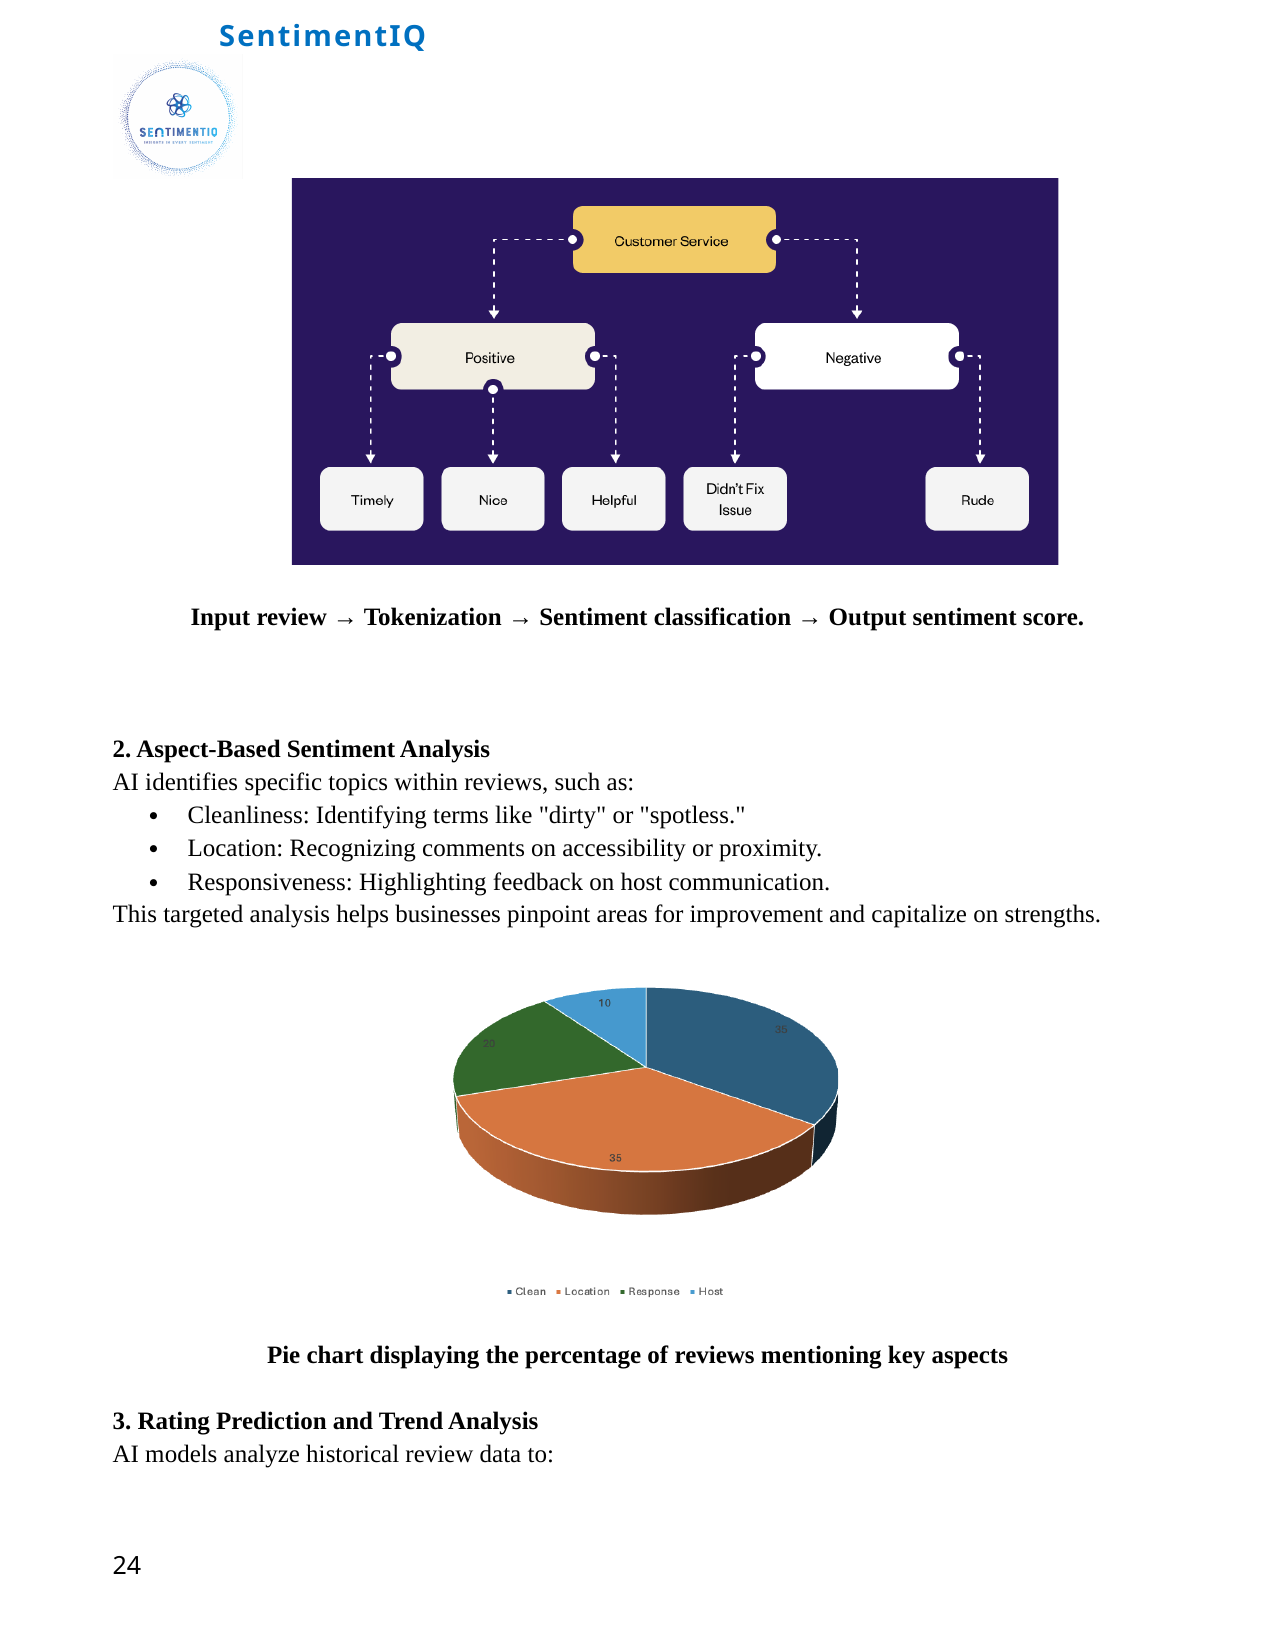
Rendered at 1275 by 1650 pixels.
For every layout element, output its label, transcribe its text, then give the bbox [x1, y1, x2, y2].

picture [112, 54, 243, 179]
text This targeted analysis helps businesses pinpoint areas for improvement and capitalize on strengths. [112, 899, 1162, 928]
text AI models analyze historical review data to: [112, 1439, 1162, 1468]
picture [291, 178, 1059, 565]
text AI identifies specific topics within reviews, such as: [112, 767, 1162, 796]
list Location: Recognizing comments on accessibility or proximity. [150, 833, 1162, 862]
list Responsiveness: Highlighting feedback on host communication. [150, 867, 1162, 895]
list Cleanliness: Identifying terms like "dirty" or "spotless." [150, 801, 1162, 829]
text 2. Aspect-Based Sentiment Analysis [112, 701, 1162, 763]
text 3. Rating Prediction and Trend Analysis [112, 1406, 1162, 1435]
text Input review → Tokenization → Sentiment classification → Output sentiment score. [112, 602, 1162, 631]
picture [436, 965, 839, 1302]
text Pie chart displaying the percentage of reviews mentioning key aspects [112, 1340, 1162, 1369]
